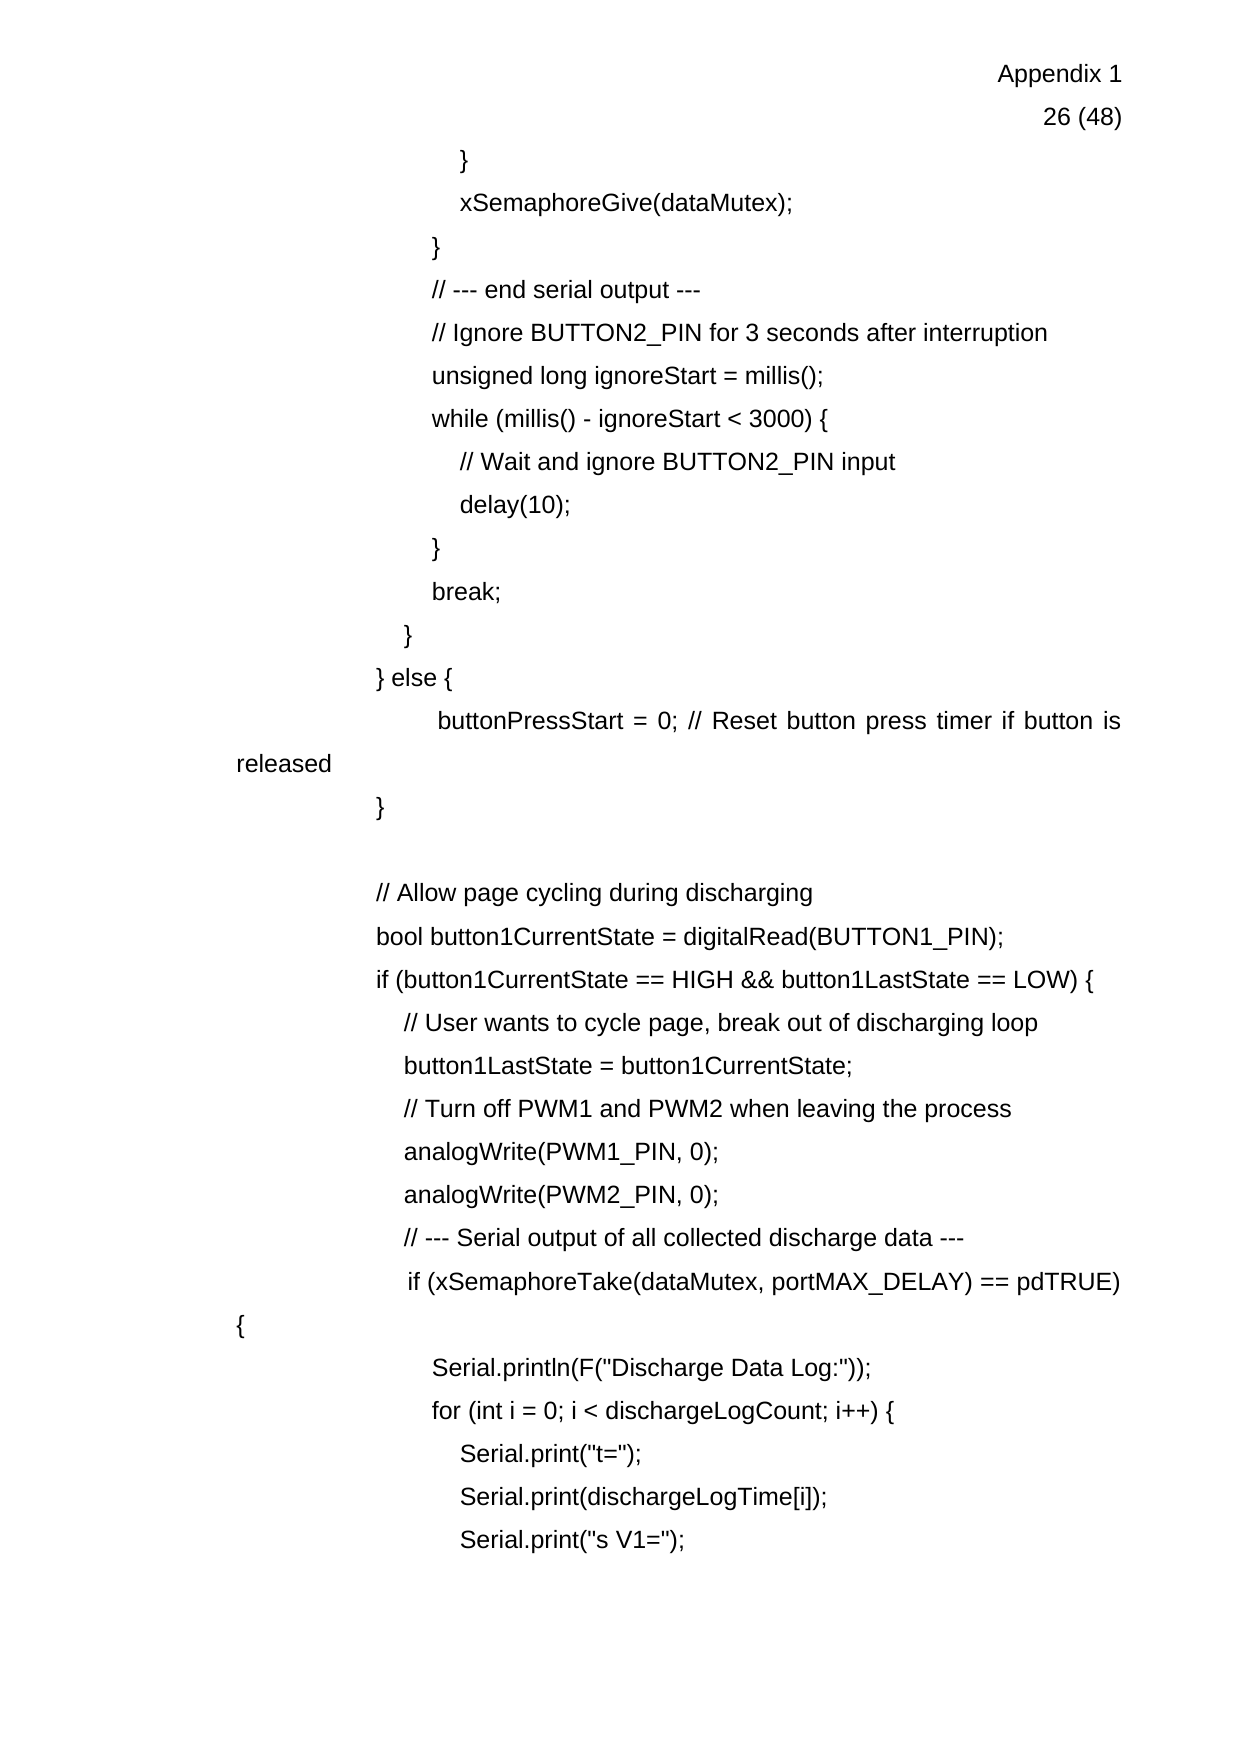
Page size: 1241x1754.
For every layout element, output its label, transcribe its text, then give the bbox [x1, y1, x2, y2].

text // Ignore BUTTON2_PIN for 3 seconds after interruption [236, 318, 1122, 346]
text // Wait and ignore BUTTON2_PIN input [236, 447, 1122, 476]
text if (button1CurrentState == HIGH && button1LastState == LOW) { [236, 964, 1122, 993]
text break; [236, 576, 1122, 605]
text } else { [236, 663, 1122, 691]
text xSemaphoreGive(dataMutex); [236, 188, 1122, 217]
text unsigned long ignoreStart = millis(); [236, 361, 1122, 389]
text Serial.println(F("Discharge Data Log:")); [236, 1353, 1122, 1381]
text // --- Serial output of all collected discharge data --- [236, 1223, 1122, 1252]
text analogWrite(PWM1_PIN, 0); [236, 1137, 1122, 1166]
text for (int i = 0; i < dischargeLogCount; i++) { [236, 1396, 1122, 1424]
text analogWrite(PWM2_PIN, 0); [236, 1180, 1122, 1209]
text if (xSemaphoreTake(dataMutex, portMAX_DELAY) == pdTRUE) { [236, 1266, 1122, 1338]
text bool button1CurrentState = digitalRead(BUTTON1_PIN); [236, 921, 1122, 950]
text delay(10); [236, 490, 1122, 519]
text Serial.print("t="); [236, 1439, 1122, 1468]
text // Allow page cycling during discharging [236, 878, 1122, 907]
text Serial.print(dischargeLogTime[i]); [236, 1482, 1122, 1511]
text buttonPressStart = 0; // Reset button press timer if button is released [236, 706, 1122, 778]
text while (millis() - ignoreStart < 3000) { [236, 404, 1122, 433]
text } [236, 792, 1122, 821]
text // --- end serial output --- [236, 274, 1122, 303]
text Serial.print("s V1="); [236, 1525, 1122, 1554]
text } [236, 533, 1122, 562]
text button1LastState = button1CurrentState; [236, 1051, 1122, 1079]
text } [236, 145, 1122, 174]
text // Turn off PWM1 and PWM2 when leaving the process [236, 1094, 1122, 1123]
text // User wants to cycle page, break out of discharging loop [236, 1008, 1122, 1036]
text } [236, 231, 1122, 260]
text } [236, 619, 1122, 648]
